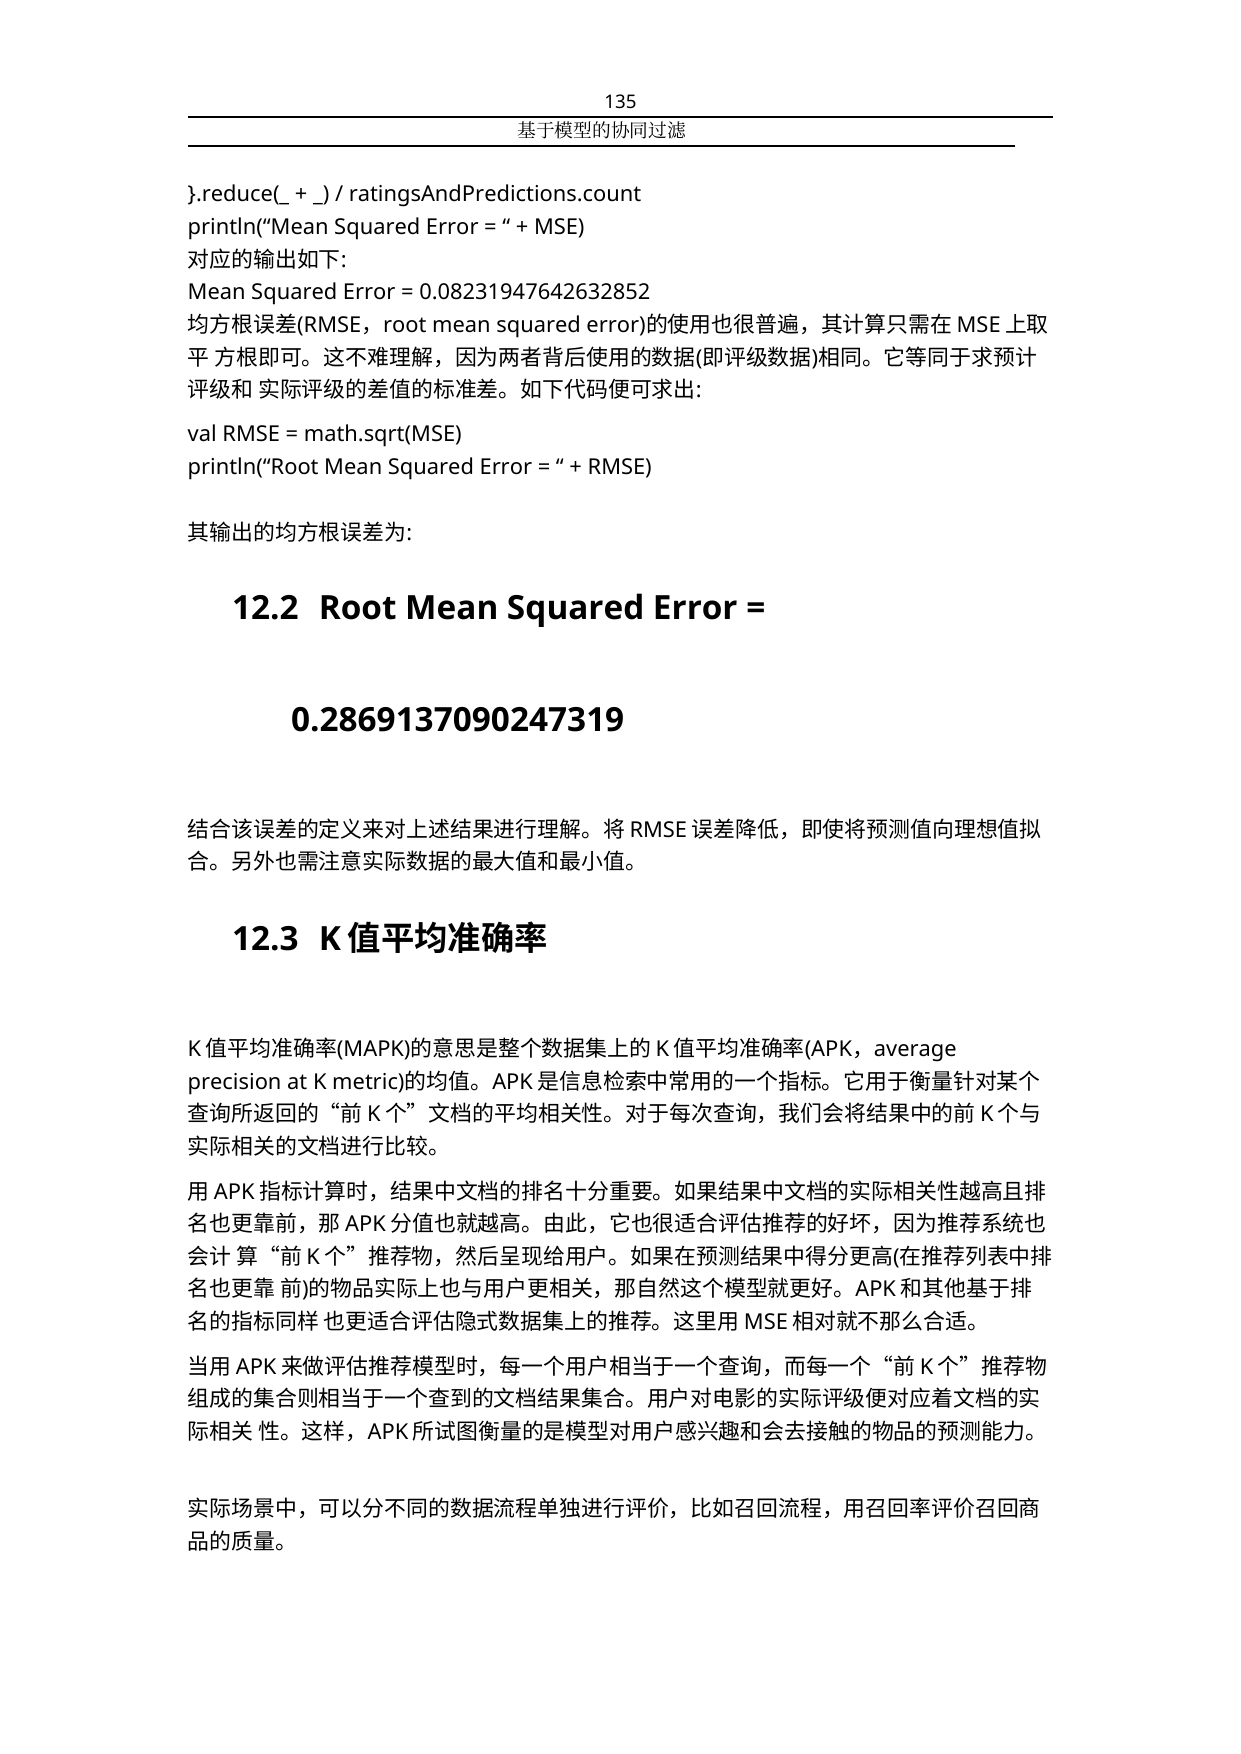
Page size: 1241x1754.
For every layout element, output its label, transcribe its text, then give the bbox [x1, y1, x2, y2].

text 结合该误差的定义来对上述结果进行理解。将RMSE误差降低，即使将预测值向理想值拟 合。另外也需注意实际数据的最大值和最小值。 [187, 811, 1053, 876]
list Mean Squared Error = 0.08231947642632852 [187, 274, 1053, 307]
list println(“Root Mean Squared Error = “ + RMSE) [187, 449, 1053, 482]
text 当用APK来做评估推荐模型时，每一个用户相当于一个查询，而每一个“前K个”推荐物 组成的集合则相当于一个查到的文档结果集合。用户对电影的实际评级便对应着文档的实际相关 性。这样，APK所试图衡量的是模型对用户感兴趣和会去接触的物品的预测能力。 [187, 1348, 1053, 1446]
text K值平均准确率(MAPK)的意思是整个数据集上的K值平均准确率(APK，average precision at K metric)的均值。APK是信息检索中常用的一个指标。它用于衡量针对某个查询所返回的“前K个”文档的平均相关性。对于每次查询，我们会将结果中的前K个与实际相关的文档进行比较。 [187, 1031, 1053, 1161]
text 用APK指标计算时，结果中文档的排名十分重要。如果结果中文档的实际相关性越高且排 名也更靠前，那APK分值也就越高。由此，它也很适合评估推荐的好坏，因为推荐系统也会计 算“前K个”推荐物，然后呈现给用户。如果在预测结果中得分更高(在推荐列表中排名也更靠 前)的物品实际上也与用户更相关，那自然这个模型就更好。APK和其他基于排名的指标同样 也更适合评估隐式数据集上的推荐。这里用MSE相对就不那么合适。 [187, 1173, 1053, 1336]
list }.reduce(_ + _) / ratingsAndPredictions.count [187, 177, 1053, 209]
text 其输出的均方根误差为: [187, 514, 1053, 547]
list println(“Mean Squared Error = “ + MSE) [187, 209, 1053, 242]
list val RMSE = math.sqrt(MSE) [187, 417, 1053, 449]
text 实际场景中，可以分不同的数据流程单独进行评价，比如召回流程，用召回率评价召回商品的质量。 [187, 1491, 1053, 1556]
subtitle K值平均准确率 [232, 903, 1053, 968]
text 均方根误差(RMSE，root mean squared error)的使用也很普遍，其计算只需在MSE上取平 方根即可。这不难理解，因为两者背后使用的数据(即评级数据)相同。它等同于求预计评级和 实际评级的差值的标准差。如下代码便可求出: [187, 307, 1053, 404]
subtitle Root Mean Squared Error = 0.2869137090247319 [232, 574, 1053, 751]
list 对应的输出如下: [187, 242, 1053, 274]
